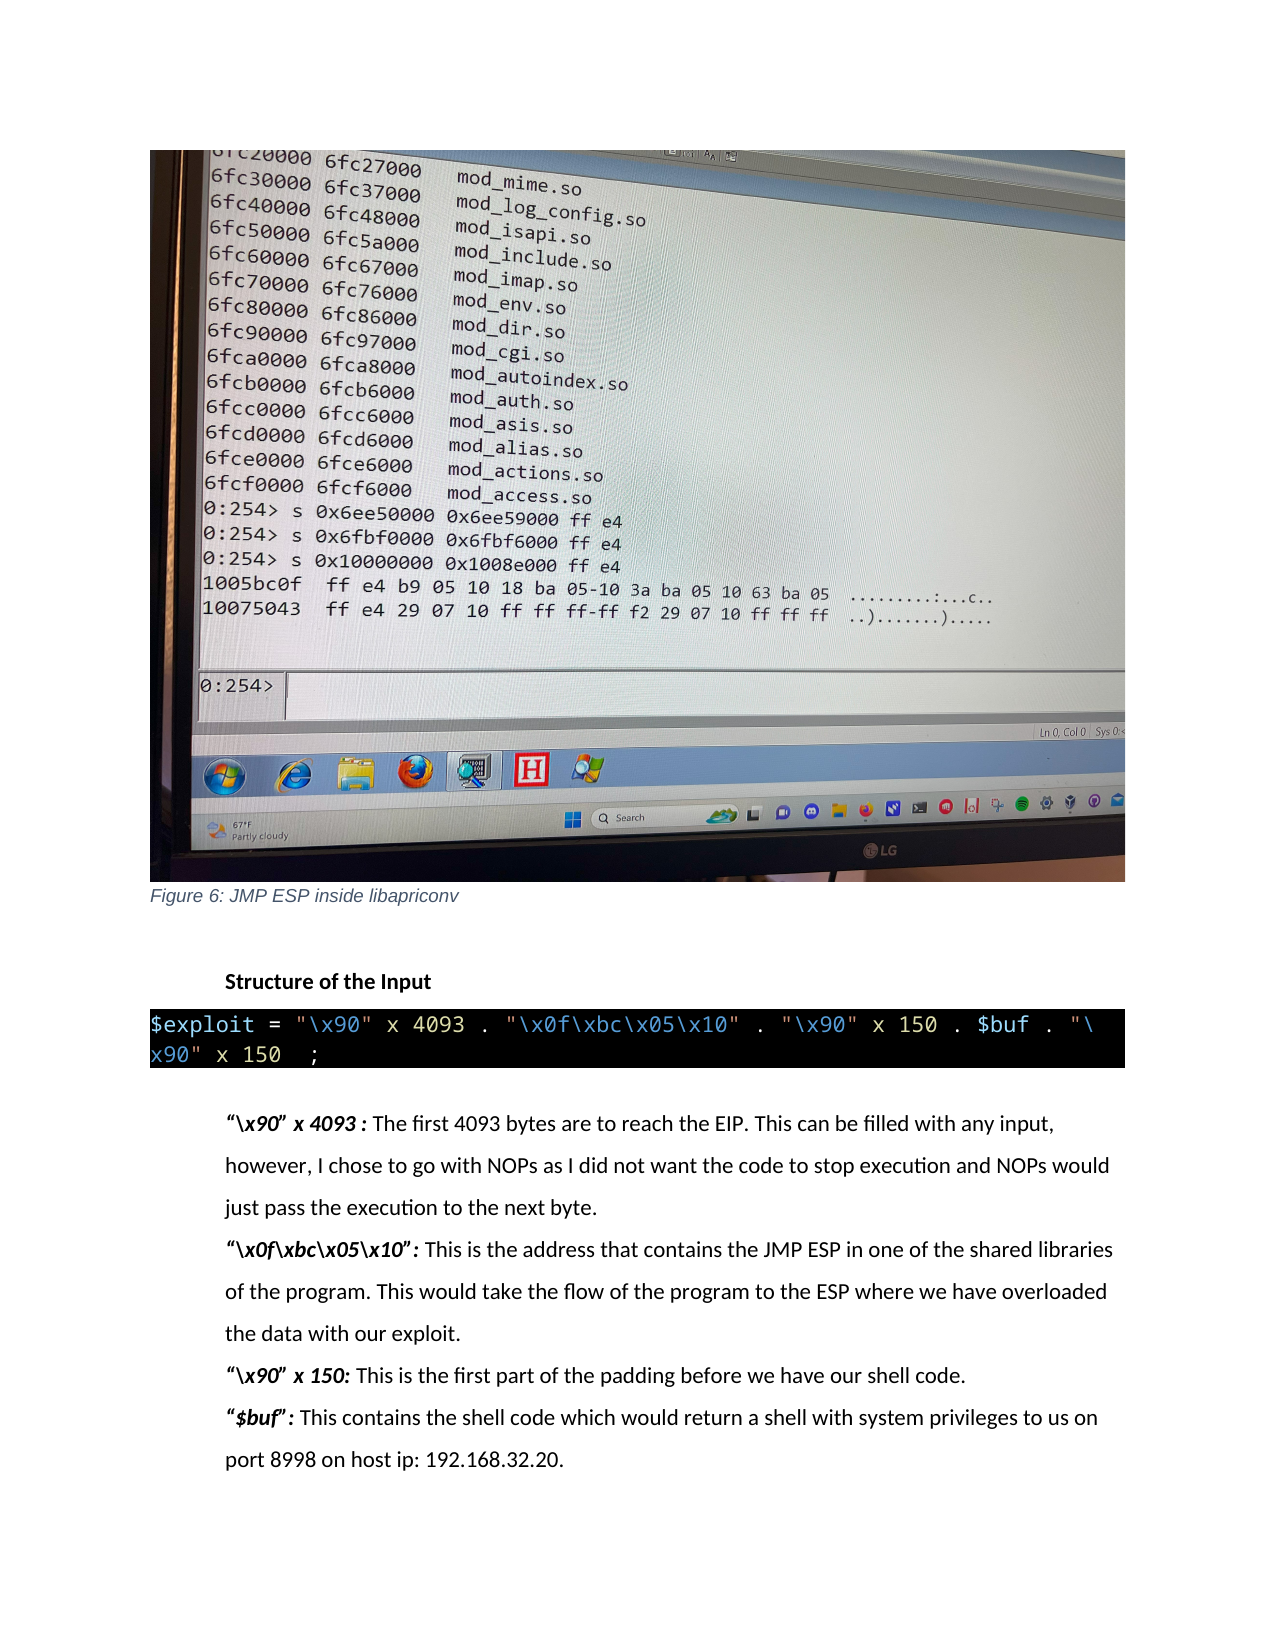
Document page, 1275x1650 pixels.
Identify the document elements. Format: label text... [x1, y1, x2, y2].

text “$buf”: This contains the shell code which would return a shell with system privileges to us on port 8998 on host ip: 192.168.32.20. [225, 1403, 1125, 1473]
text Structure of the Input [150, 967, 1125, 995]
text “\x90” x 4093 : The first 4093 bytes are to reach the EIP. This can be filled with any input, however, I chose to go with NOPs as I did not want the code to stop execution and NOPs would just pass the execution to the next byte. [225, 1109, 1125, 1221]
text Figure 6: JMP ESP inside libapriconv [150, 885, 1125, 907]
text $exploit = "\x90" x 4093 . "\x0f\xbc\x05\x10" . "\x90" x 150 . $buf . "\x90" x 150 ; [150, 1009, 1125, 1068]
picture [150, 150, 1125, 882]
text “\x90” x 150: This is the first part of the padding before we have our shell code. [225, 1361, 1125, 1389]
text “\x0f\xbc\x05\x10”: This is the address that contains the JMP ESP in one of the shared libraries of the program. This would take the flow of the program to the ESP where we have overloaded the data with our exploit. [225, 1235, 1125, 1347]
